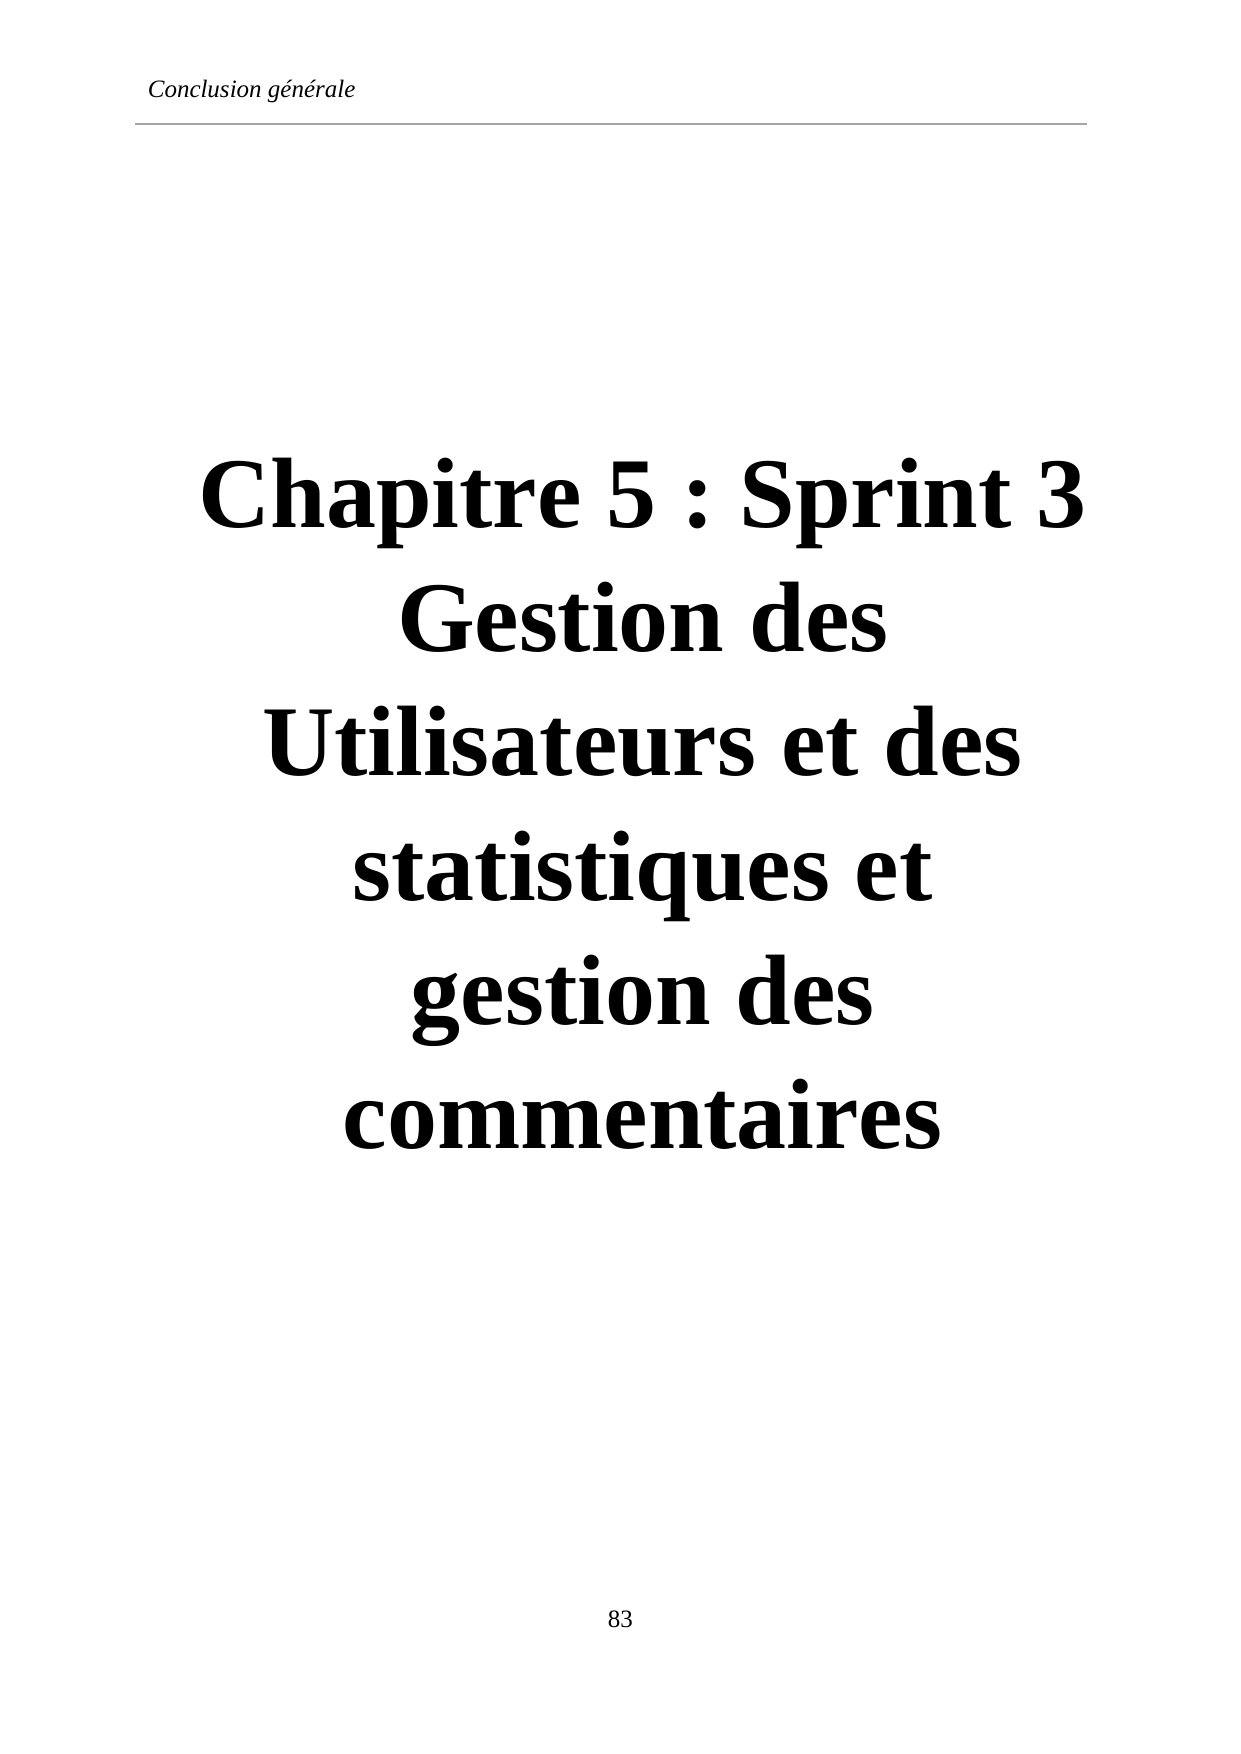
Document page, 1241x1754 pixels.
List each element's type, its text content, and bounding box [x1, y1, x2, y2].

subtitle Chapitre 5 : Sprint 3 [193, 434, 1092, 549]
subtitle Gestion des Utilisateurs et des statistiques et gestion des commentaires [193, 558, 1092, 1170]
